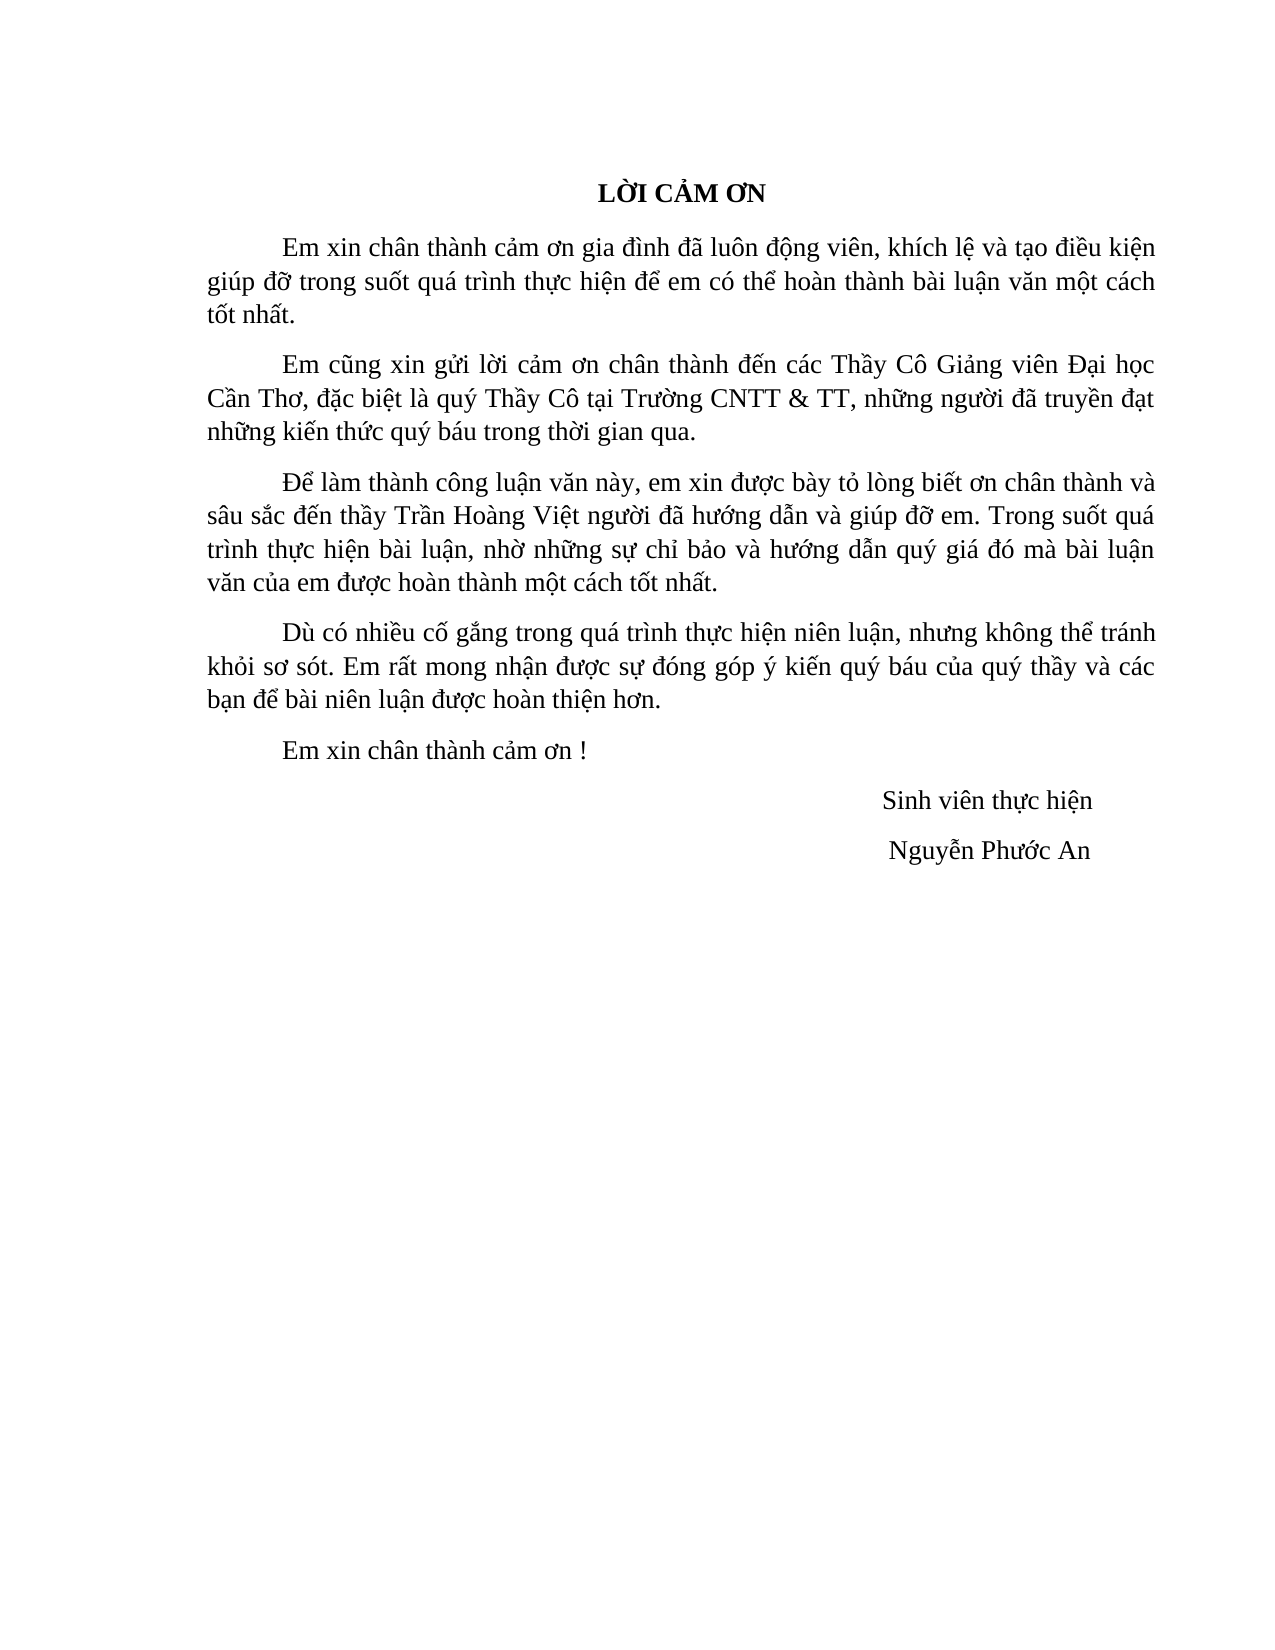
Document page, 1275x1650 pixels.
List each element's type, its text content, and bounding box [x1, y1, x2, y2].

text Em xin chân thành cảm ơn gia đình đã luôn động viên, khích lệ và tạo điều kiện giúp đỡ trong suốt quá trình thực hiện để em có thể hoàn thành bài luận văn một cách tốt nhất. [207, 231, 1157, 329]
text Sinh viên thực hiện [807, 784, 1157, 815]
text Dù có nhiều cố gắng trong quá trình thực hiện niên luận, nhưng không thể tránh khỏi sơ sót. Em rất mong nhận được sự đóng góp ý kiến quý báu của quý thầy và các bạn để bài niên luận được hoàn thiện hơn. [207, 617, 1157, 715]
text LỜI CẢM ƠN [207, 177, 1157, 208]
text Nguyễn Phước An [882, 834, 1157, 865]
text Em cũng xin gửi lời cảm ơn chân thành đến các Thầy Cô Giảng viên Đại học Cần Thơ, đặc biệt là quý Thầy Cô tại Trường CNTT & TT, những người đã truyền đạt những kiến thức quý báu trong thời gian qua. [207, 348, 1157, 447]
text Em xin chân thành cảm ơn ! [207, 734, 1157, 765]
text Để làm thành công luận văn này, em xin được bày tỏ lòng biết ơn chân thành và sâu sắc đến thầy Trần Hoàng Việt người đã hướng dẫn và giúp đỡ em. Trong suốt quá trình thực hiện bài luận, nhờ những sự chỉ bảo và hướng dẫn quý giá đó mà bài luận văn của em được hoàn thành một cách tốt nhất. [207, 466, 1157, 597]
